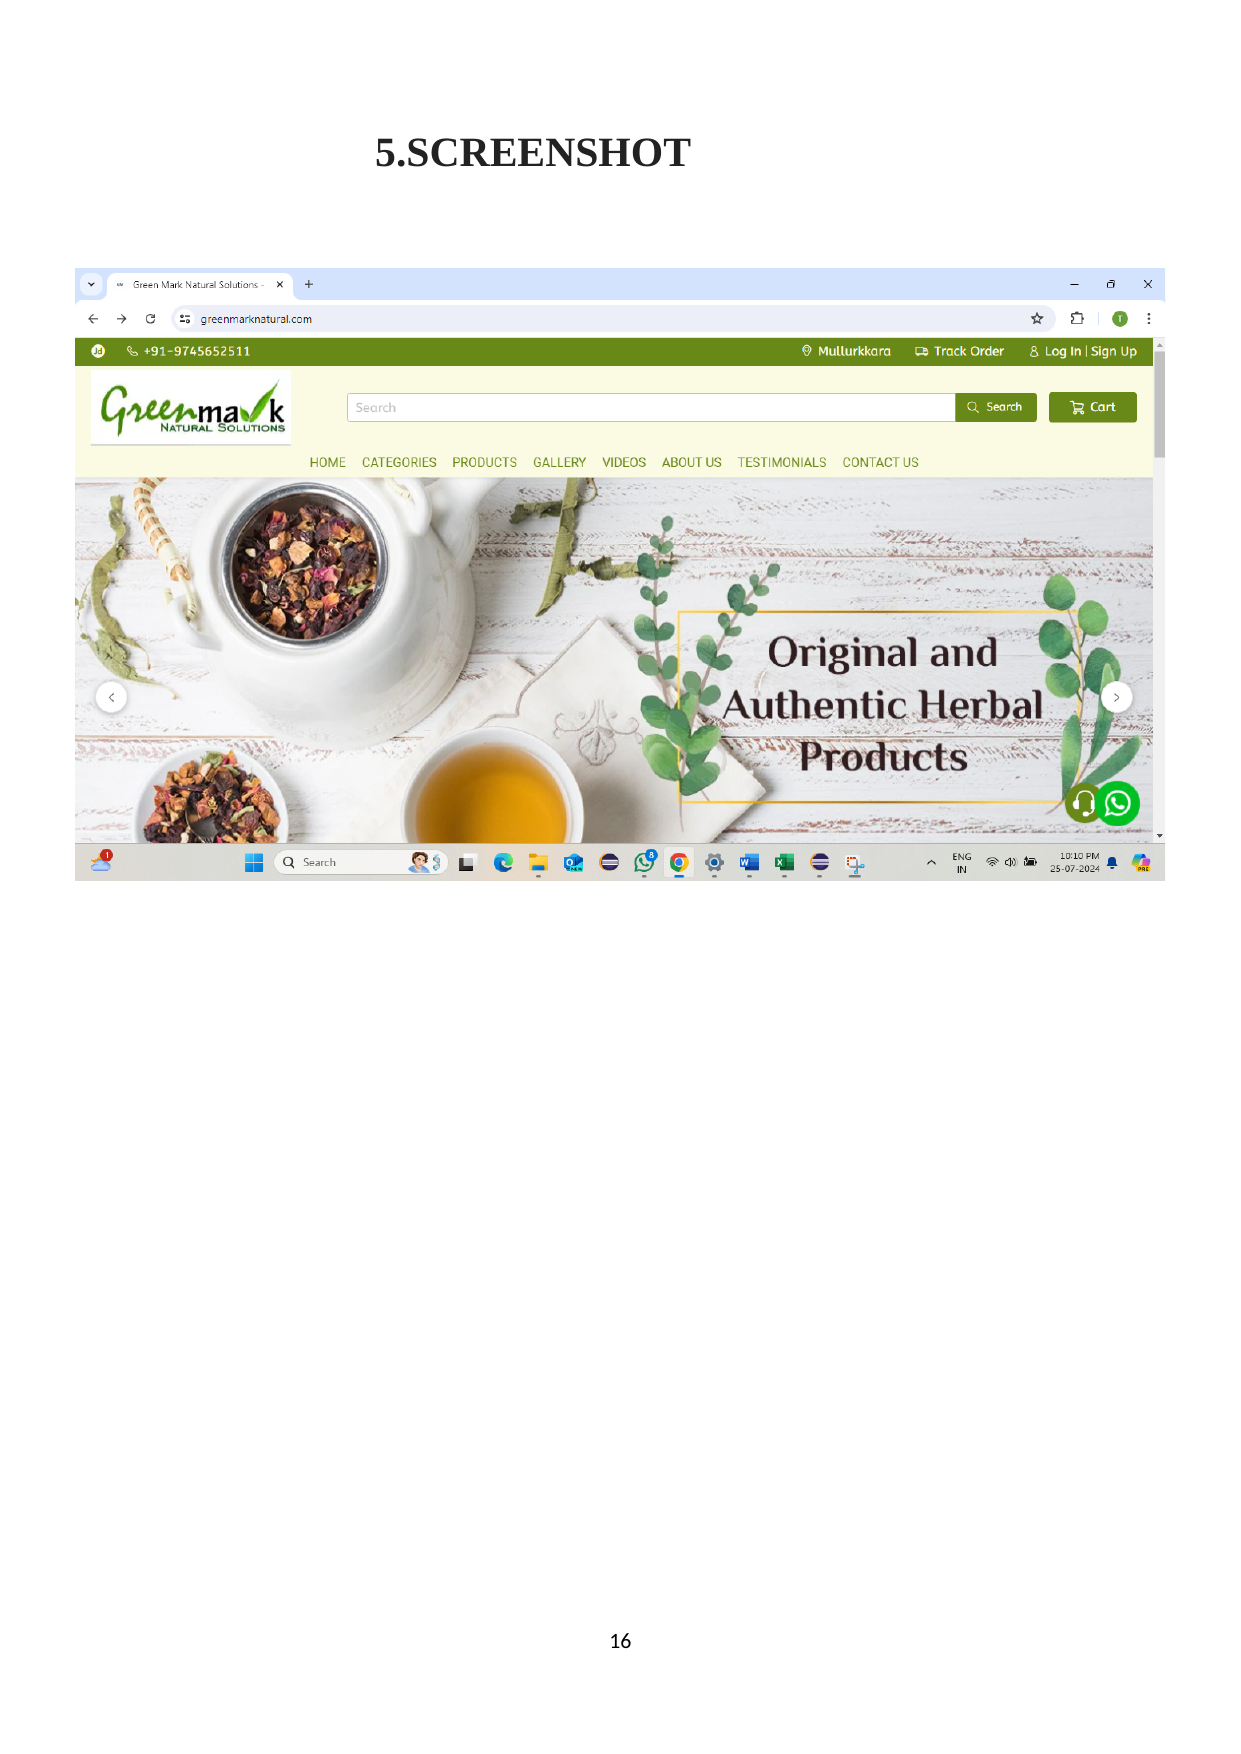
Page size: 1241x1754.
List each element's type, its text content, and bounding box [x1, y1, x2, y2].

text 5.SCREENSHOT [300, 127, 1165, 175]
picture [75, 268, 1166, 881]
